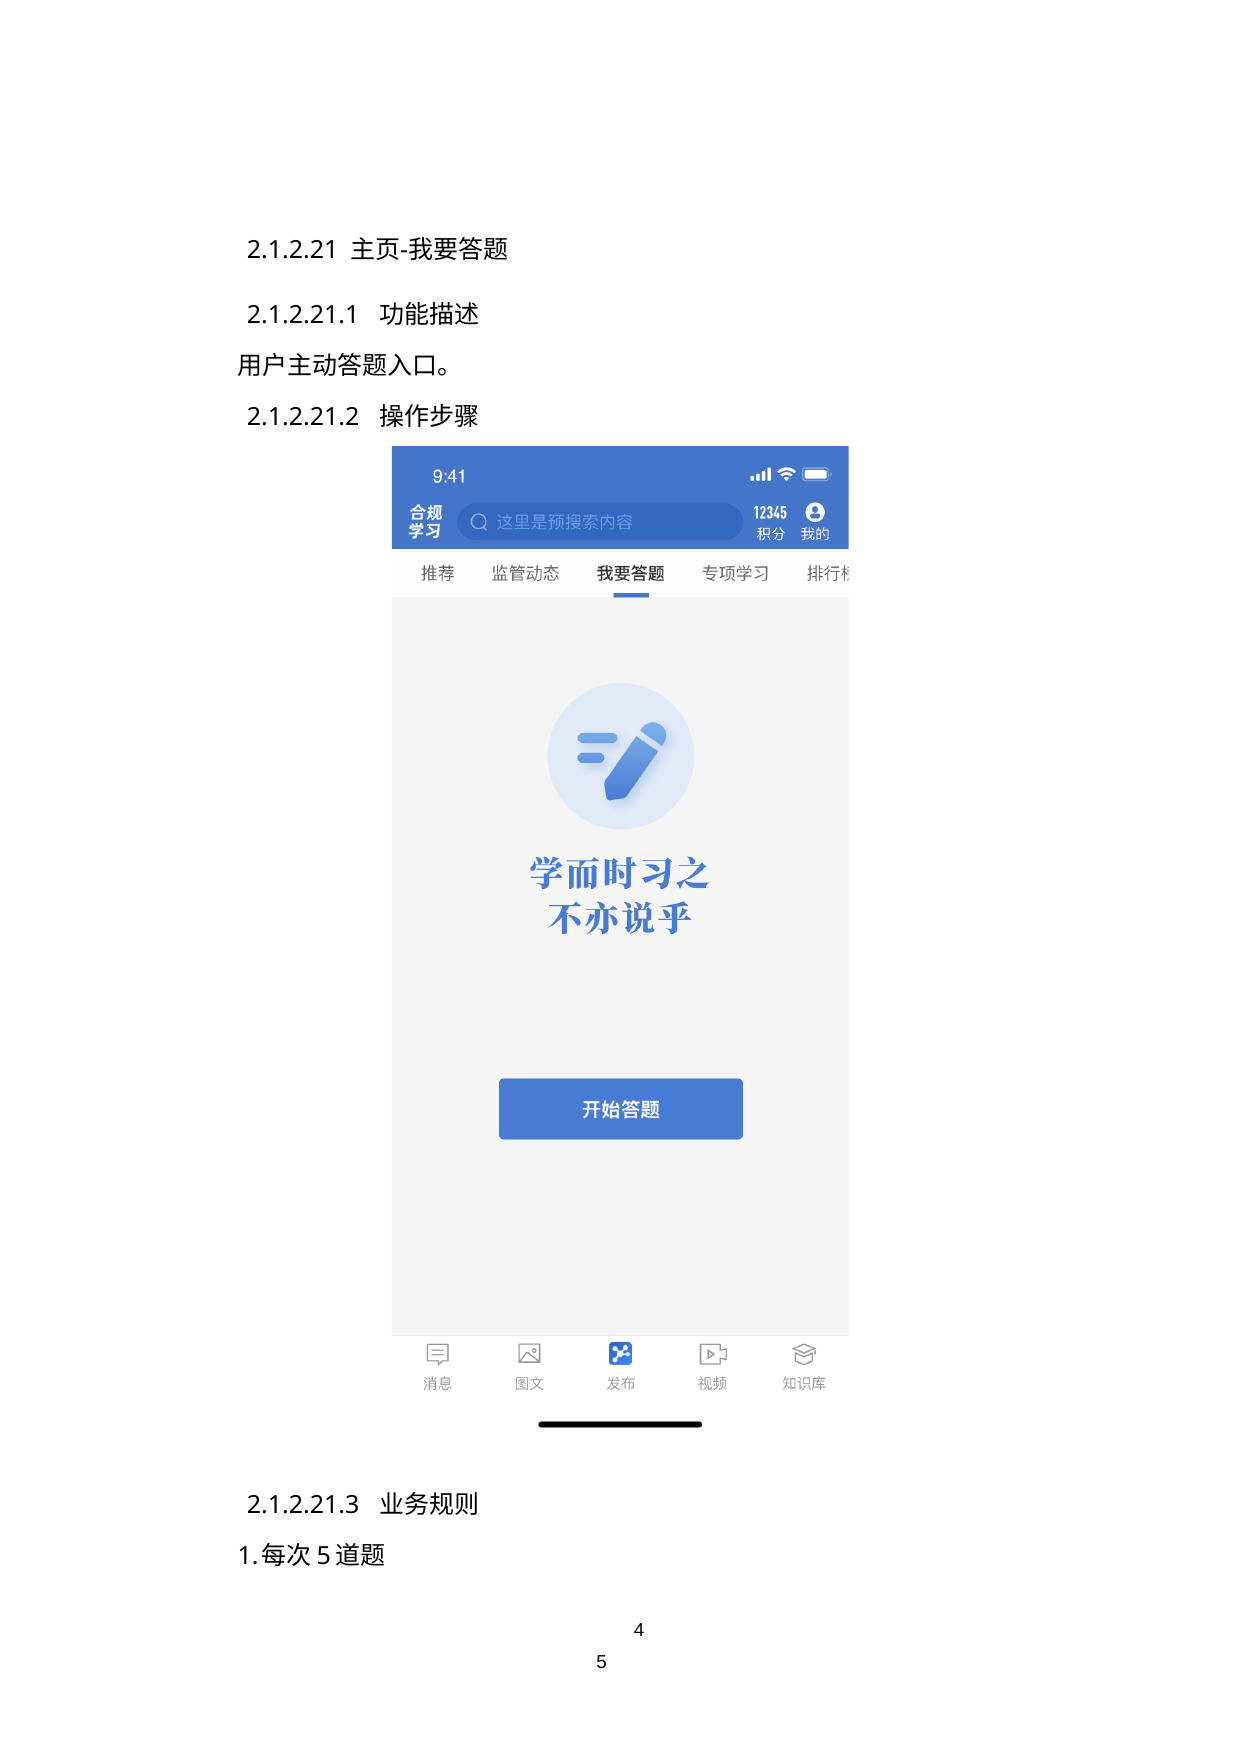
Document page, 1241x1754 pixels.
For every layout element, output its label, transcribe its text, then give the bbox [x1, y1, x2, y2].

list 业务规则 [187, 1471, 1053, 1536]
list 功能描述 [187, 281, 1053, 346]
list 每次5道题 [187, 1536, 1053, 1572]
picture [391, 446, 849, 1437]
list 主页-我要答题 [247, 216, 1053, 281]
list 操作步骤 [187, 382, 1053, 447]
text 用户主动答题入口。 [187, 346, 1053, 382]
